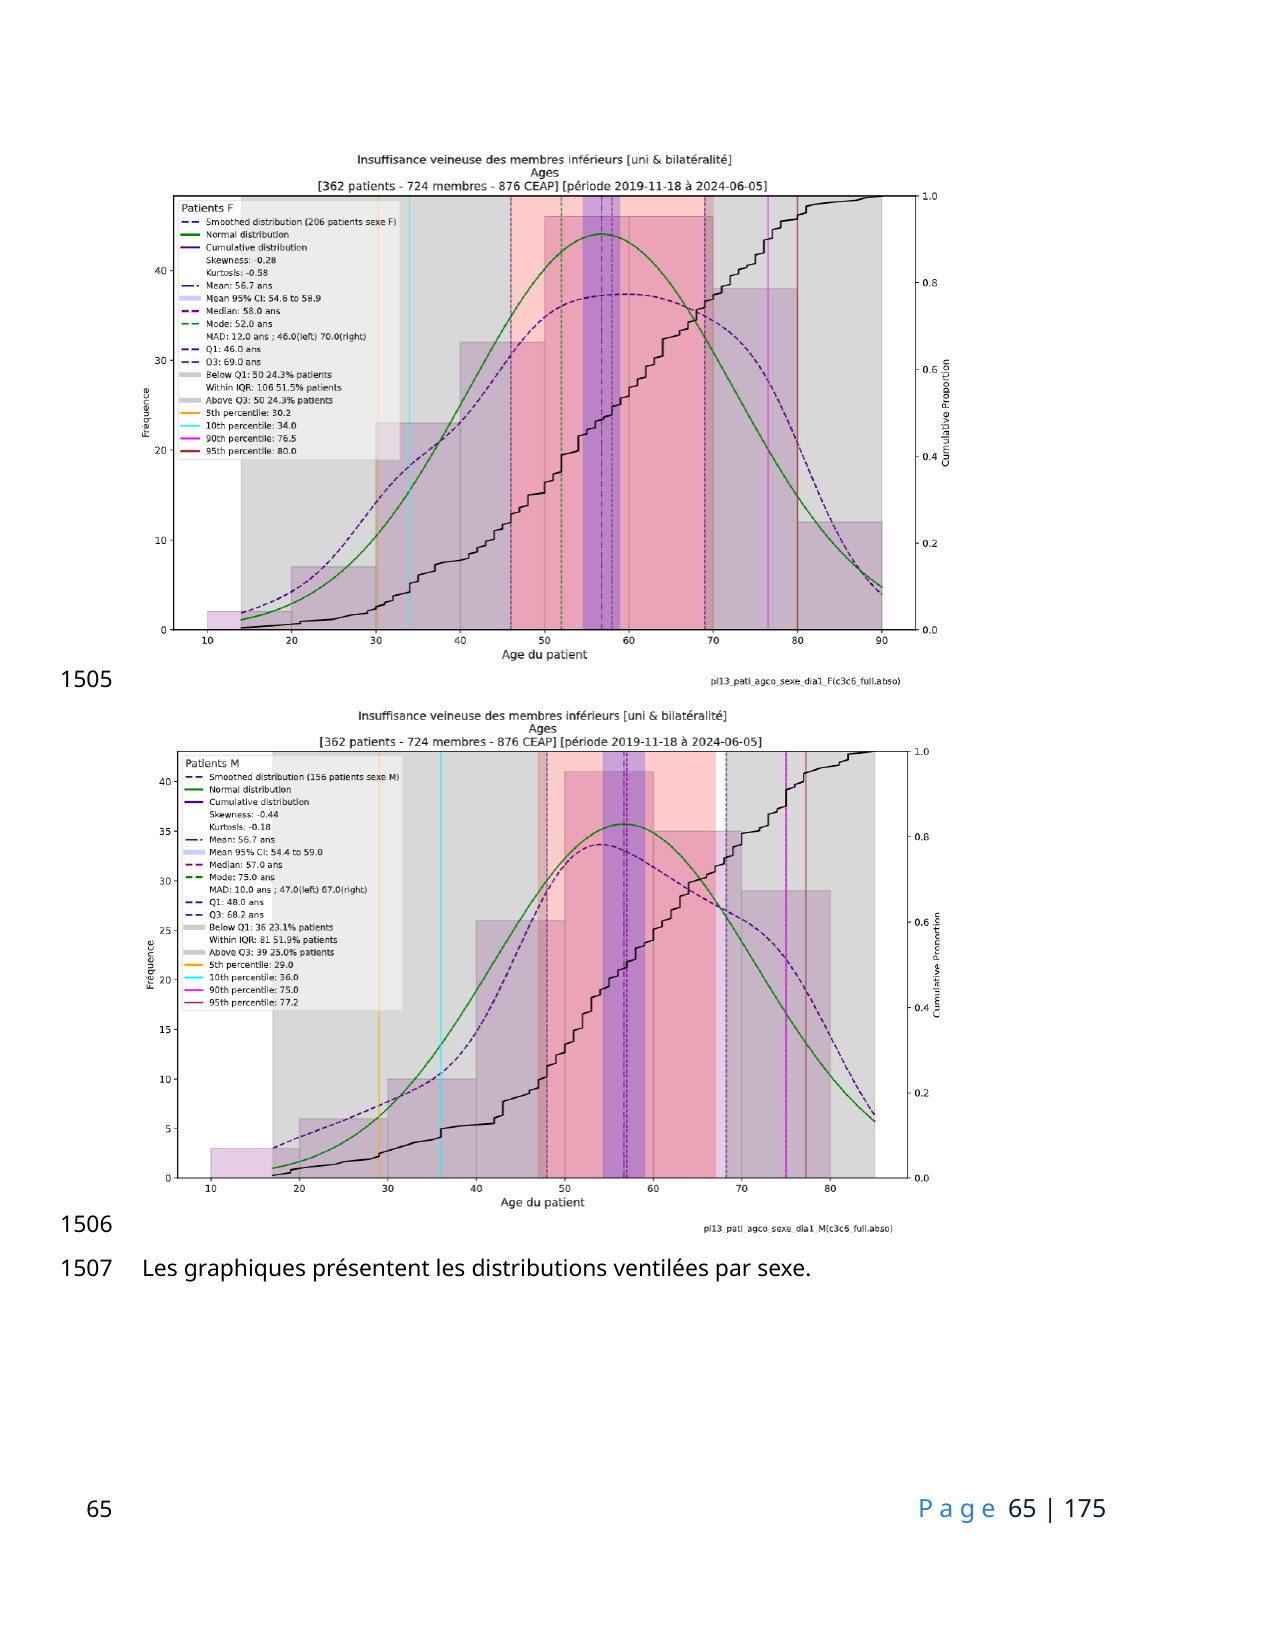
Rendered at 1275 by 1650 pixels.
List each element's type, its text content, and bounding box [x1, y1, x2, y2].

picture [141, 150, 950, 688]
text Les graphiques présentent les distributions ventilées par sexe. [142, 1252, 1133, 1283]
picture [141, 707, 940, 1233]
